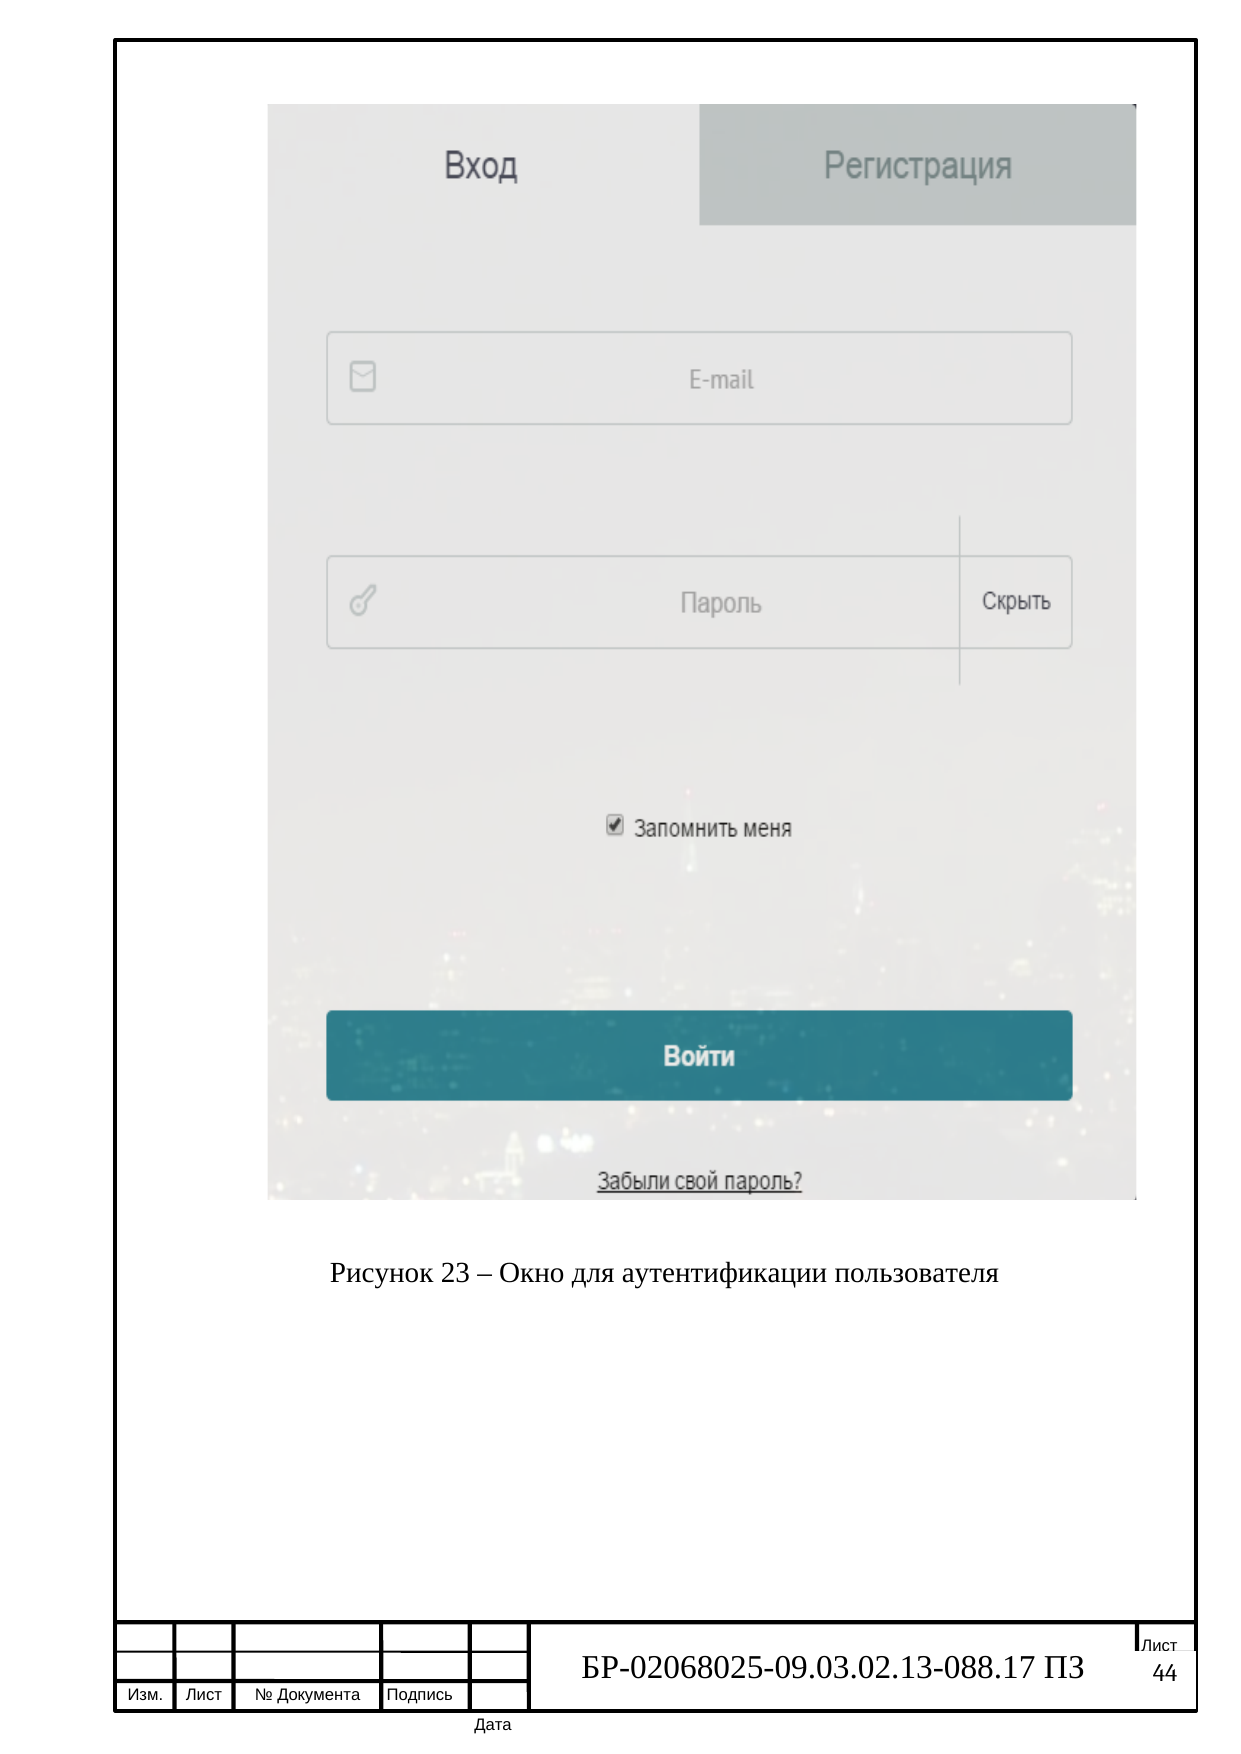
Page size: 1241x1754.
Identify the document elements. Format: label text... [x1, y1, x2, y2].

picture [267, 104, 1137, 1200]
text Рисунок 23 – Окно для аутентификации пользователя [148, 1255, 1181, 1288]
